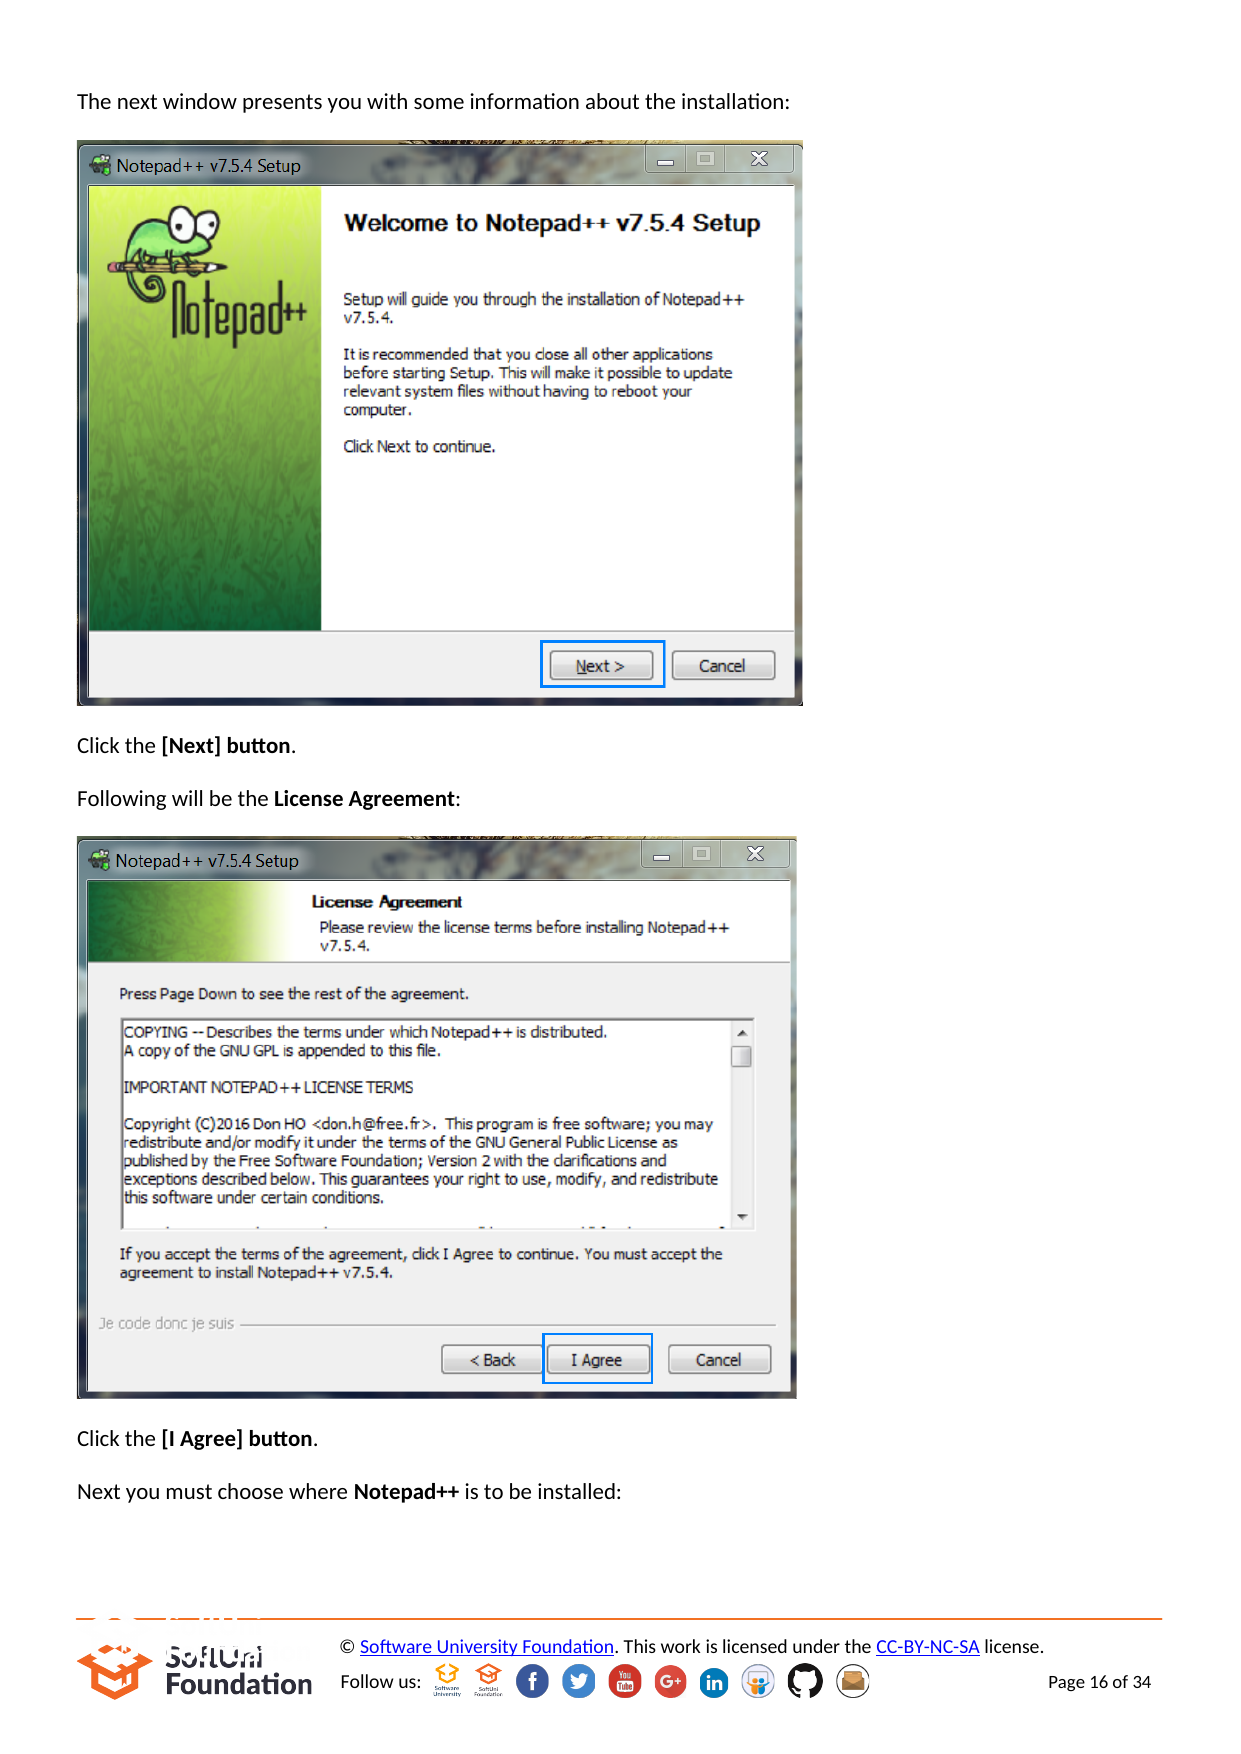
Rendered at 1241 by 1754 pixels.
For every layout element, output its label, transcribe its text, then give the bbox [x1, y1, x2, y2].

text The next window presents you with some information about the installation: [77, 87, 1163, 115]
text Click the [Next] button. [77, 731, 1163, 759]
picture [562, 1664, 595, 1698]
picture [700, 1668, 708, 1675]
picture [474, 1663, 503, 1698]
picture [608, 1664, 642, 1698]
picture [741, 1664, 775, 1698]
picture [654, 1665, 687, 1698]
picture [76, 836, 797, 1399]
picture [76, 1608, 312, 1700]
text Following will be the License Agreement: [77, 784, 1163, 812]
picture [720, 1689, 729, 1698]
picture [787, 1663, 823, 1698]
picture [433, 1663, 461, 1698]
picture [76, 140, 803, 706]
picture [836, 1664, 870, 1698]
picture [700, 1691, 708, 1698]
text Next you must choose where Notepad++ is to be installed: [77, 1477, 1163, 1505]
picture [713, 1680, 722, 1689]
text Click the [I Agree] button. [77, 1424, 1163, 1452]
picture [720, 1668, 729, 1677]
picture [516, 1664, 549, 1698]
